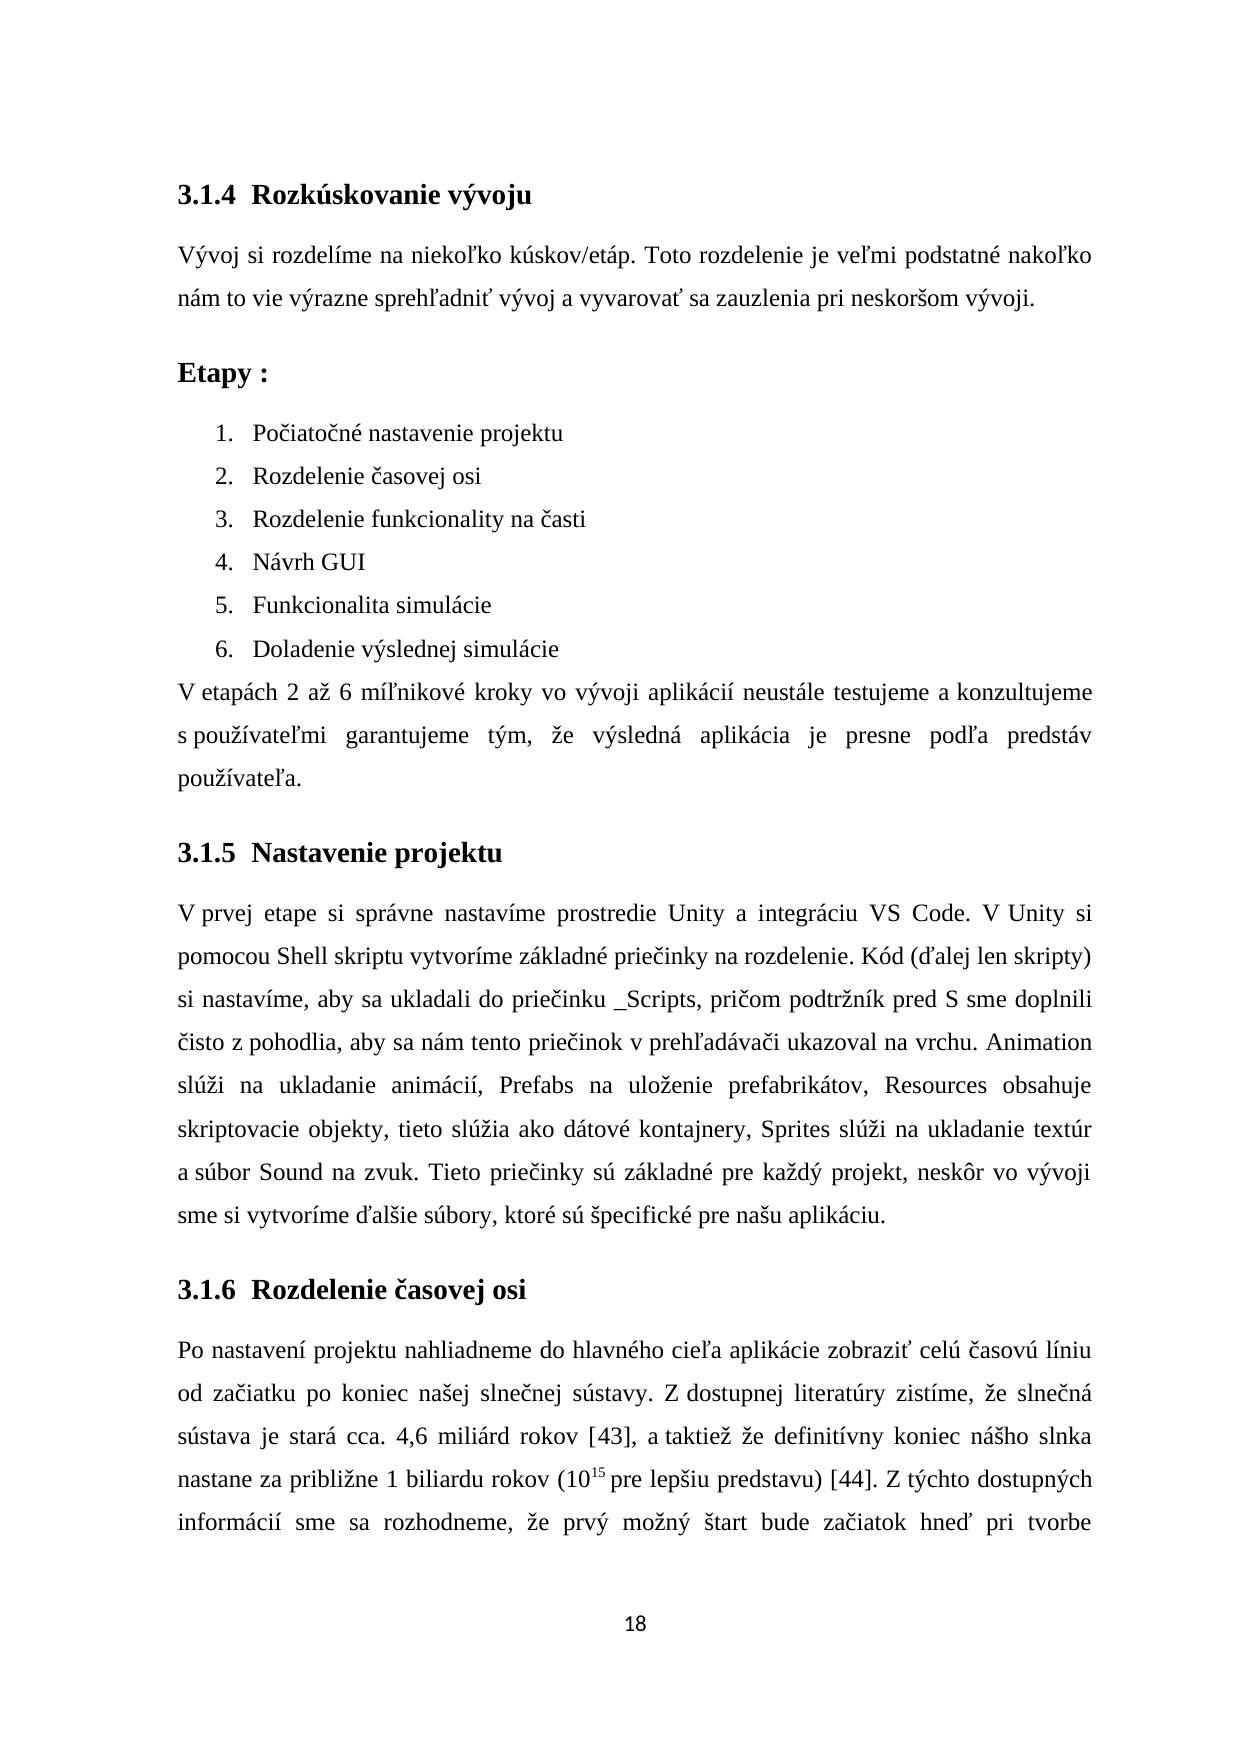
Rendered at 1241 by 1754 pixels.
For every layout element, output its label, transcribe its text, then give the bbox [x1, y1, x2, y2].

text V etapách 2 až 6 míľnikové kroky vo vývoji aplikácií neustále testujeme a konzultujeme s používateľmi garantujeme tým, že výsledná aplikácia je presne podľa predstáv používateľa. [177, 677, 1092, 792]
text Rozkúskovanie vývoju [177, 177, 1092, 211]
text Vývoj si rozdelíme na niekoľko kúskov/etáp. Toto rozdelenie je veľmi podstatné nakoľko nám to vie výrazne sprehľadniť vývoj a vyvarovať sa zauzlenia pri neskoršom vývoji. [177, 240, 1092, 312]
list Návrh GUI [215, 547, 1092, 576]
text Nastavenie projektu [177, 835, 1092, 869]
text V prvej etape si správne nastavíme prostredie Unity a integráciu VS Code. V Unity si pomocou Shell skriptu vytvoríme základné priečinky na rozdelenie. Kód (ďalej len skripty) si nastavíme, aby sa ukladali do priečinku _Scripts, pričom podtržník pred S sme doplnili čisto z pohodlia, aby sa nám tento priečinok v prehľadávači ukazoval na vrchu. Animation slúži na ukladanie animácií, Prefabs na uloženie prefabrikátov, Resources obsahuje skriptovacie objekty, tieto slúžia ako dátové kontajnery, Sprites slúži na ukladanie textúr a súbor Sound na zvuk. Tieto priečinky sú základné pre každý projekt, neskôr vo vývoji sme si vytvoríme ďalšie súbory, ktoré sú špecifické pre našu aplikáciu. [177, 898, 1092, 1229]
list Počiatočné nastavenie projektu [215, 418, 1092, 447]
text Etapy : [177, 355, 1092, 389]
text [177, 1335, 1092, 1536]
list Doladenie výslednej simulácie [215, 634, 1092, 662]
list Rozdelenie časovej osi [215, 461, 1092, 490]
list Funkcionalita simulácie [215, 591, 1092, 619]
list Rozdelenie funkcionality na časti [215, 504, 1092, 533]
text Rozdelenie časovej osi [177, 1272, 1092, 1306]
